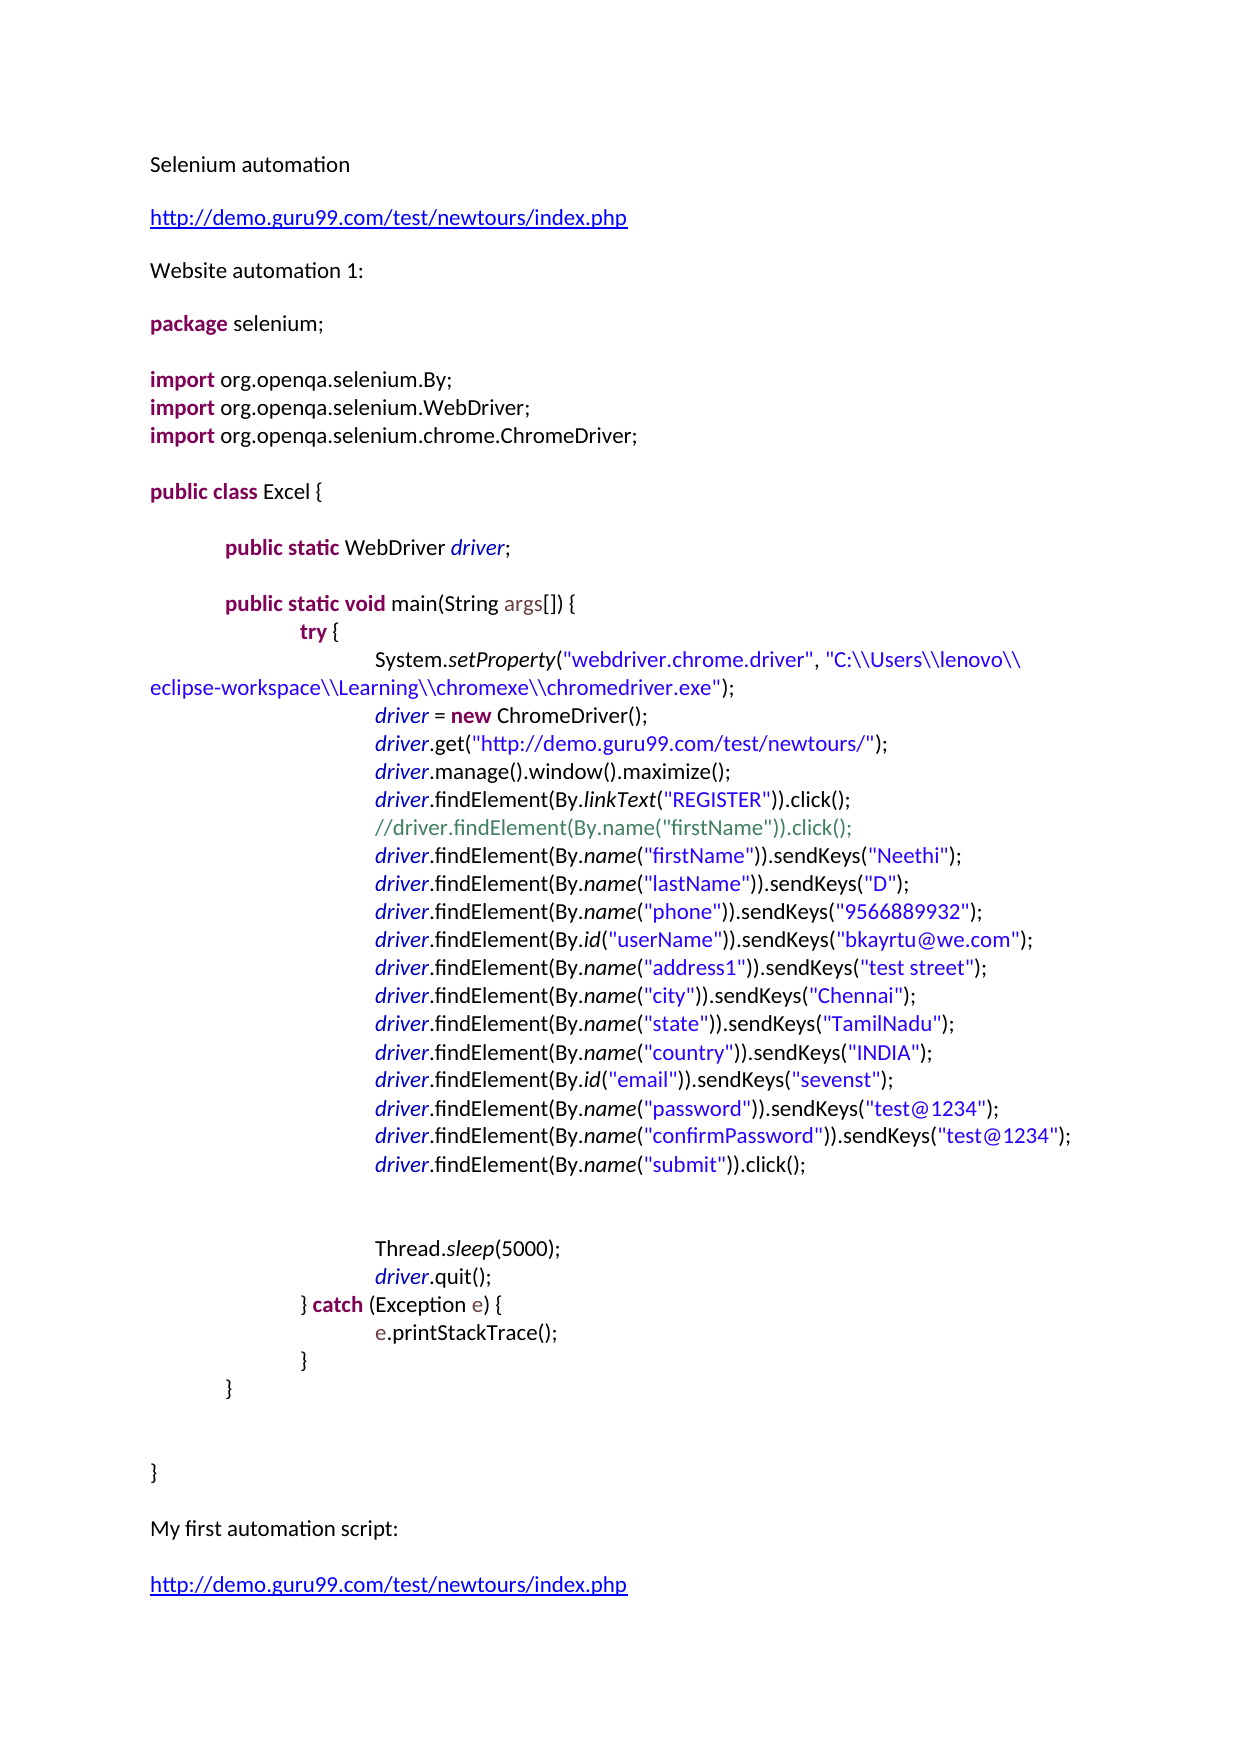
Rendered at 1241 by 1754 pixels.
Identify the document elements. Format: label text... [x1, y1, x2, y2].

text driver.findElement(By.name("city")).sendKeys("Chennai"); [150, 982, 1090, 1009]
text driver.manage().window().maximize(); [150, 757, 1090, 785]
text driver.findElement(By.id("email")).sendKeys("sevenst"); [150, 1066, 1090, 1094]
text public static void main(String args[]) { [150, 589, 1090, 617]
text //driver.findElement(By.name("firstName")).click(); [150, 813, 1090, 841]
text try { [150, 617, 1090, 645]
text driver.findElement(By.linkText("REGISTER")).click(); [150, 785, 1090, 813]
text driver.findElement(By.name("phone")).sendKeys("9566889932"); [150, 897, 1090, 926]
text http://demo.guru99.com/test/newtours/index.php [150, 203, 1090, 231]
text http://demo.guru99.com/test/newtours/index.php [150, 1570, 1090, 1598]
text import org.openqa.selenium.By; [150, 365, 1090, 393]
text System.setProperty("webdriver.chrome.driver", "C:\\Users\\lenovo\\eclipse-workspace\\Learning\\chromexe\\chromedriver.exe"); [150, 645, 1090, 701]
text package selenium; [150, 309, 1090, 337]
text driver.findElement(By.name("lastName")).sendKeys("D"); [150, 869, 1090, 897]
text import org.openqa.selenium.chrome.ChromeDriver; [150, 421, 1090, 449]
text driver.findElement(By.name("country")).sendKeys("INDIA"); [150, 1038, 1090, 1066]
text driver.findElement(By.name("address1")).sendKeys("test street"); [150, 953, 1090, 982]
text driver.findElement(By.name("confirmPassword")).sendKeys("test@1234"); [150, 1122, 1090, 1150]
text } [150, 1458, 1090, 1486]
text public static WebDriver driver; [150, 533, 1090, 561]
text driver.findElement(By.name("state")).sendKeys("TamilNadu"); [150, 1009, 1090, 1038]
text Thread.sleep(5000); [150, 1234, 1090, 1262]
text Selenium automation [150, 150, 1090, 178]
text driver.findElement(By.name("password")).sendKeys("test@1234"); [150, 1094, 1090, 1122]
text Website automation 1: [150, 256, 1090, 284]
text public class Excel { [150, 477, 1090, 505]
text import org.openqa.selenium.WebDriver; [150, 393, 1090, 421]
text driver.findElement(By.id("userName")).sendKeys("bkayrtu@we.com"); [150, 926, 1090, 953]
text driver.findElement(By.name("firstName")).sendKeys("Neethi"); [150, 841, 1090, 869]
text } catch (Exception e) { [150, 1290, 1090, 1318]
text driver.findElement(By.name("submit")).click(); [150, 1150, 1090, 1178]
text driver = new ChromeDriver(); [150, 701, 1090, 729]
text } [150, 1374, 1090, 1402]
text My first automation script: [150, 1514, 1090, 1542]
text e.printStackTrace(); [150, 1318, 1090, 1346]
text driver.quit(); [150, 1262, 1090, 1290]
text } [150, 1346, 1090, 1374]
text driver.get("http://demo.guru99.com/test/newtours/"); [150, 729, 1090, 757]
